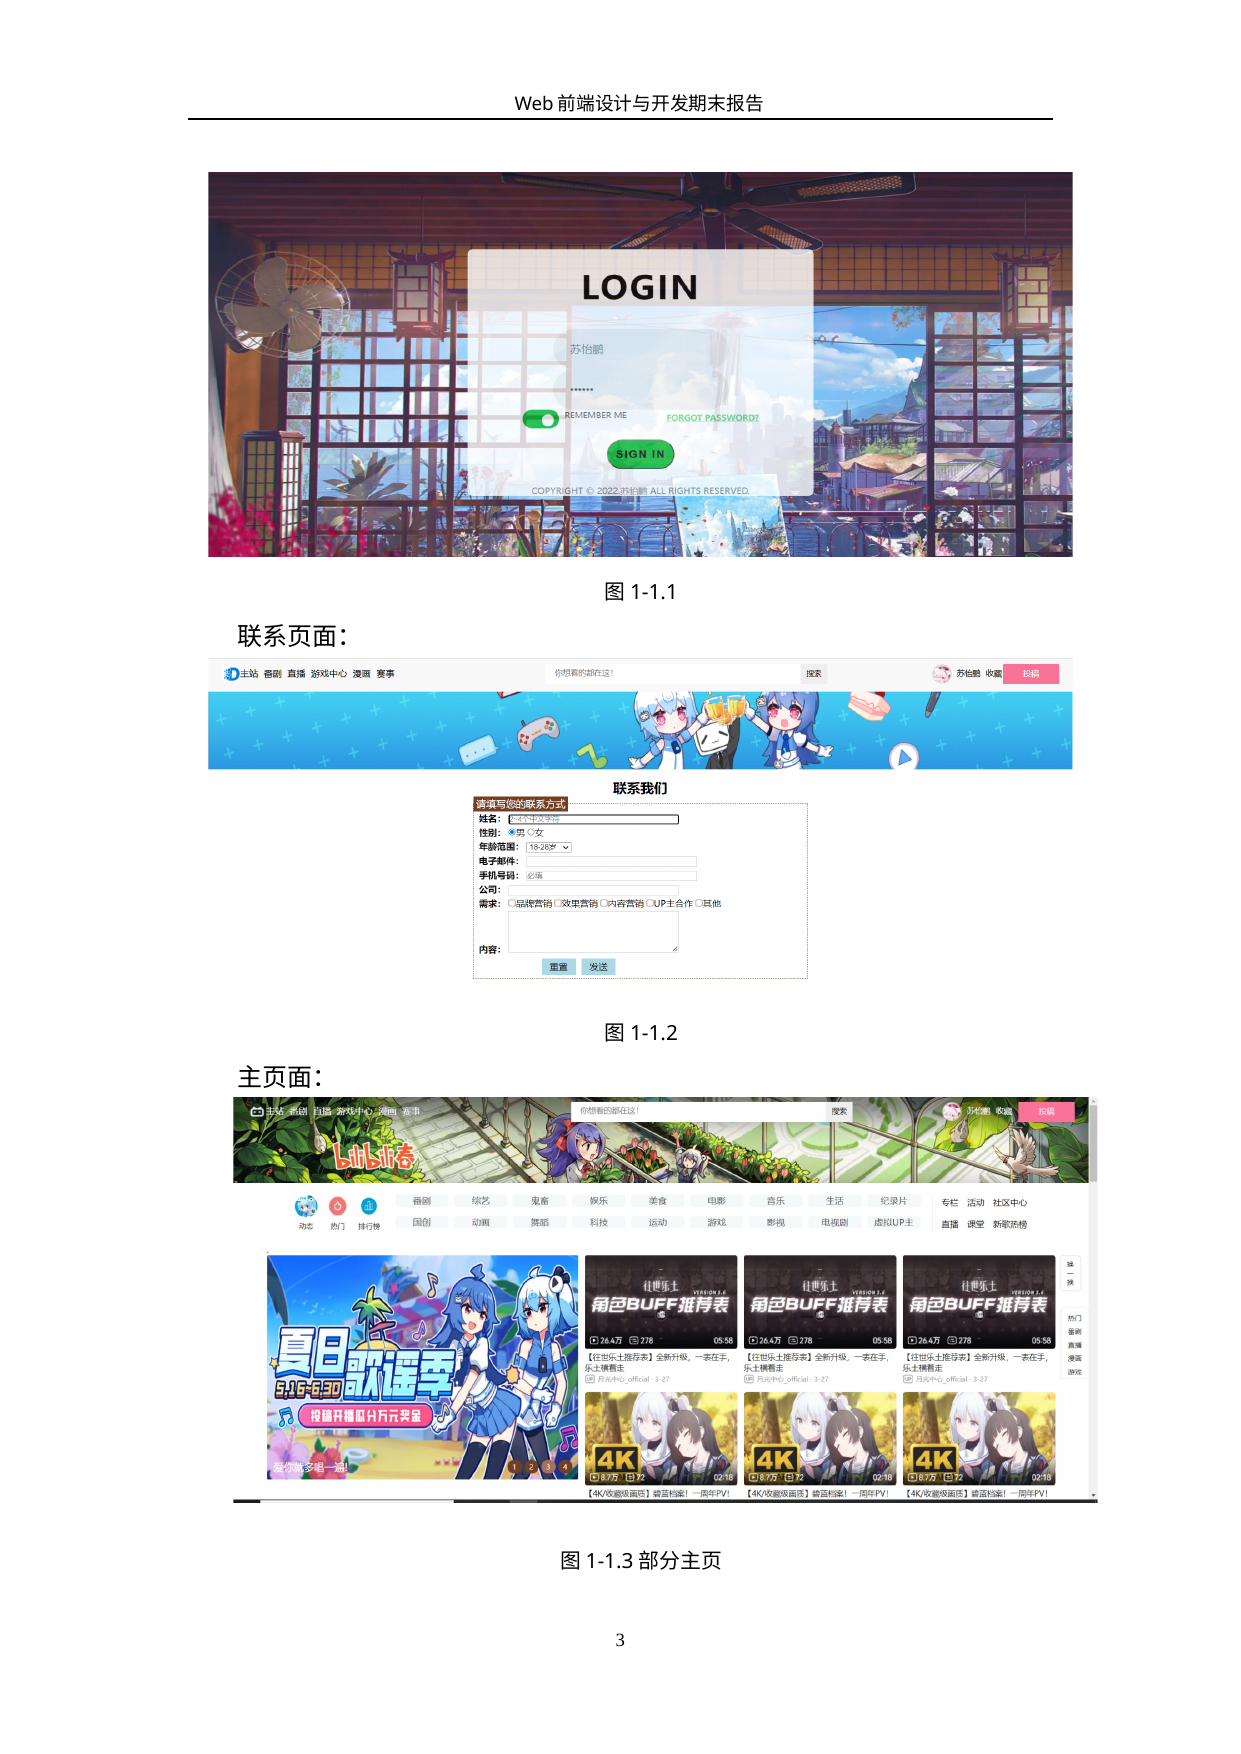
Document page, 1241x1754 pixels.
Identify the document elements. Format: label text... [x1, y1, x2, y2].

picture [208, 656, 1073, 1010]
text 主页面： [212, 1053, 1053, 1097]
picture [233, 1097, 1098, 1503]
text 图 1-1.1 [187, 568, 1053, 613]
text 图 1-1.3 部分主页 [187, 1538, 1053, 1582]
text 联系页面： [187, 613, 1053, 657]
text 图 1-1.2 [187, 1009, 1053, 1053]
picture [208, 172, 1073, 557]
